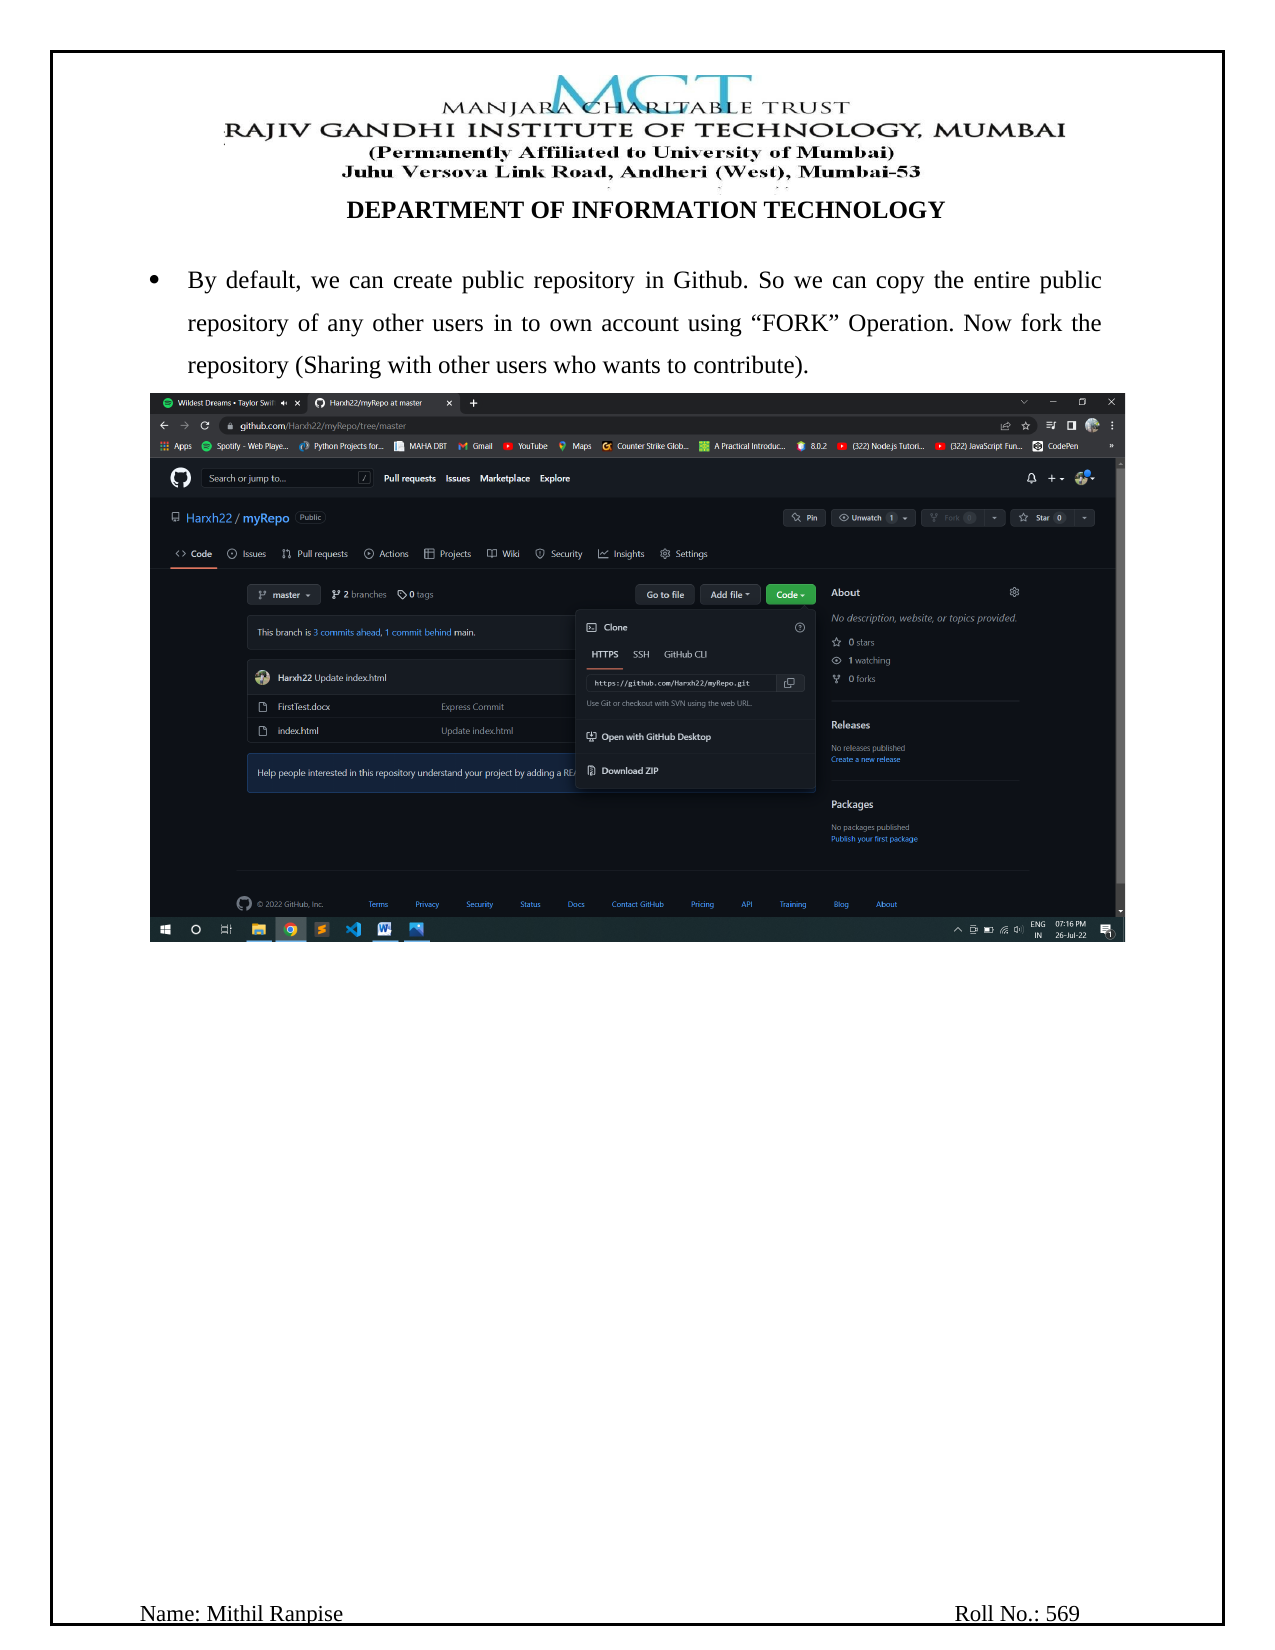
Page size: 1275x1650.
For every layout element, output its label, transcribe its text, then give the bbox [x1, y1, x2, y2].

list By default, we can create public repository in Github. So we can copy the entire public repository of any other users in to own account using “FORK” Operation. Now fork the repository (Sharing with other users who wants to contribute). [150, 266, 1103, 379]
picture [223, 75, 1066, 195]
picture [150, 393, 1125, 942]
